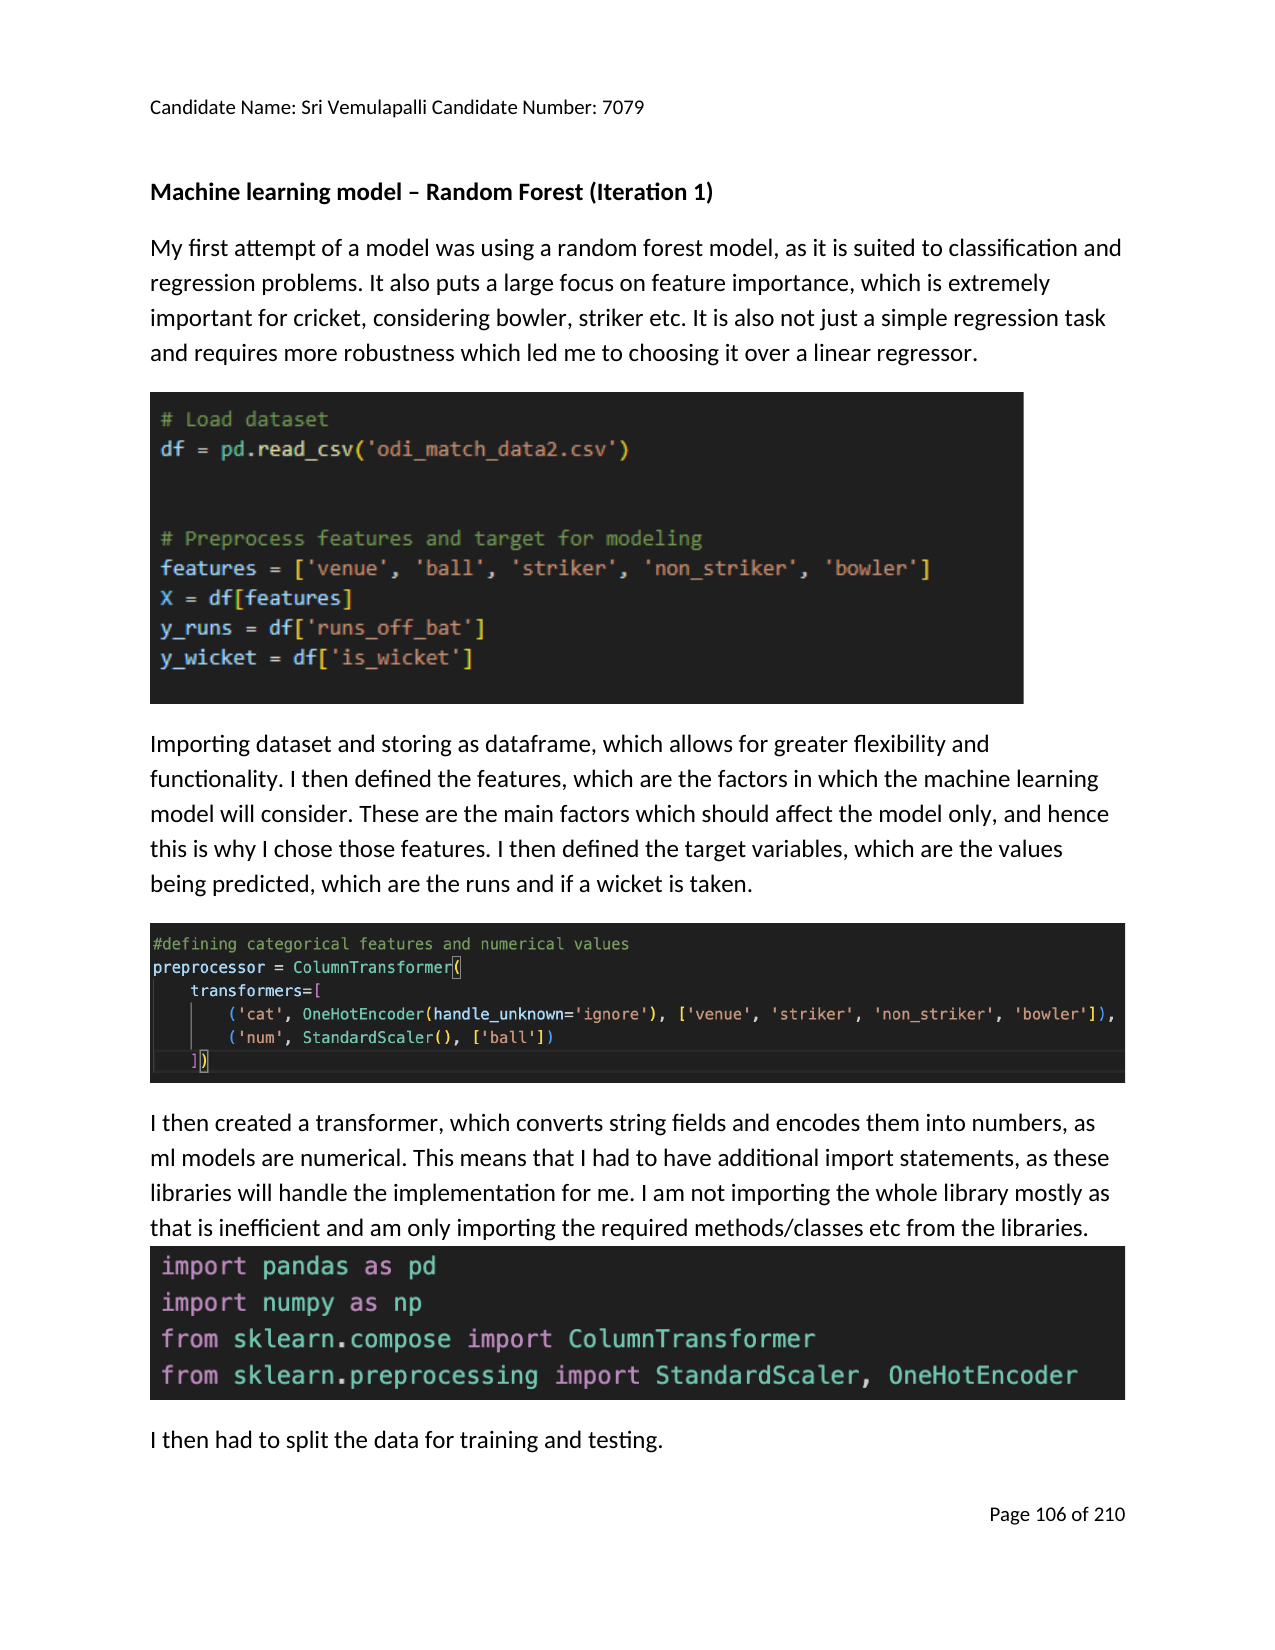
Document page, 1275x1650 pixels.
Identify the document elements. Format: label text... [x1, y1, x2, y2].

picture [150, 1246, 1125, 1400]
text Importing dataset and storing as dataframe, which allows for greater flexibility and functionality. I then defined the features, which are the factors in which the machine learning model will consider. These are the main factors which should affect the model only, and hence this is why I chose those features. I then defined the target variables, which are the values being predicted, which are the runs and if a wicket is taken. [150, 728, 1125, 898]
text I then created a transformer, which converts string fields and encodes them into numbers, as ml models are numerical. This means that I had to have additional import statements, as these libraries will handle the implementation for me. I am not importing the whole library mostly as that is inefficient and am only importing the required methods/classes etc from the libraries. [150, 1107, 1125, 1246]
picture [150, 392, 1024, 704]
text Machine learning model – Random Forest (Iteration 1) [150, 176, 1125, 206]
text My first attempt of a model was using a random forest model, as it is suited to classification and regression problems. It also puts a large focus on feature importance, which is extremely important for cricket, considering bowler, striker etc. It is also not just a simple regression task and requires more robustness which led me to choosing it over a linear regressor. [150, 232, 1125, 367]
picture [150, 923, 1125, 1083]
text I then had to split the data for training and testing. [150, 1424, 1125, 1455]
